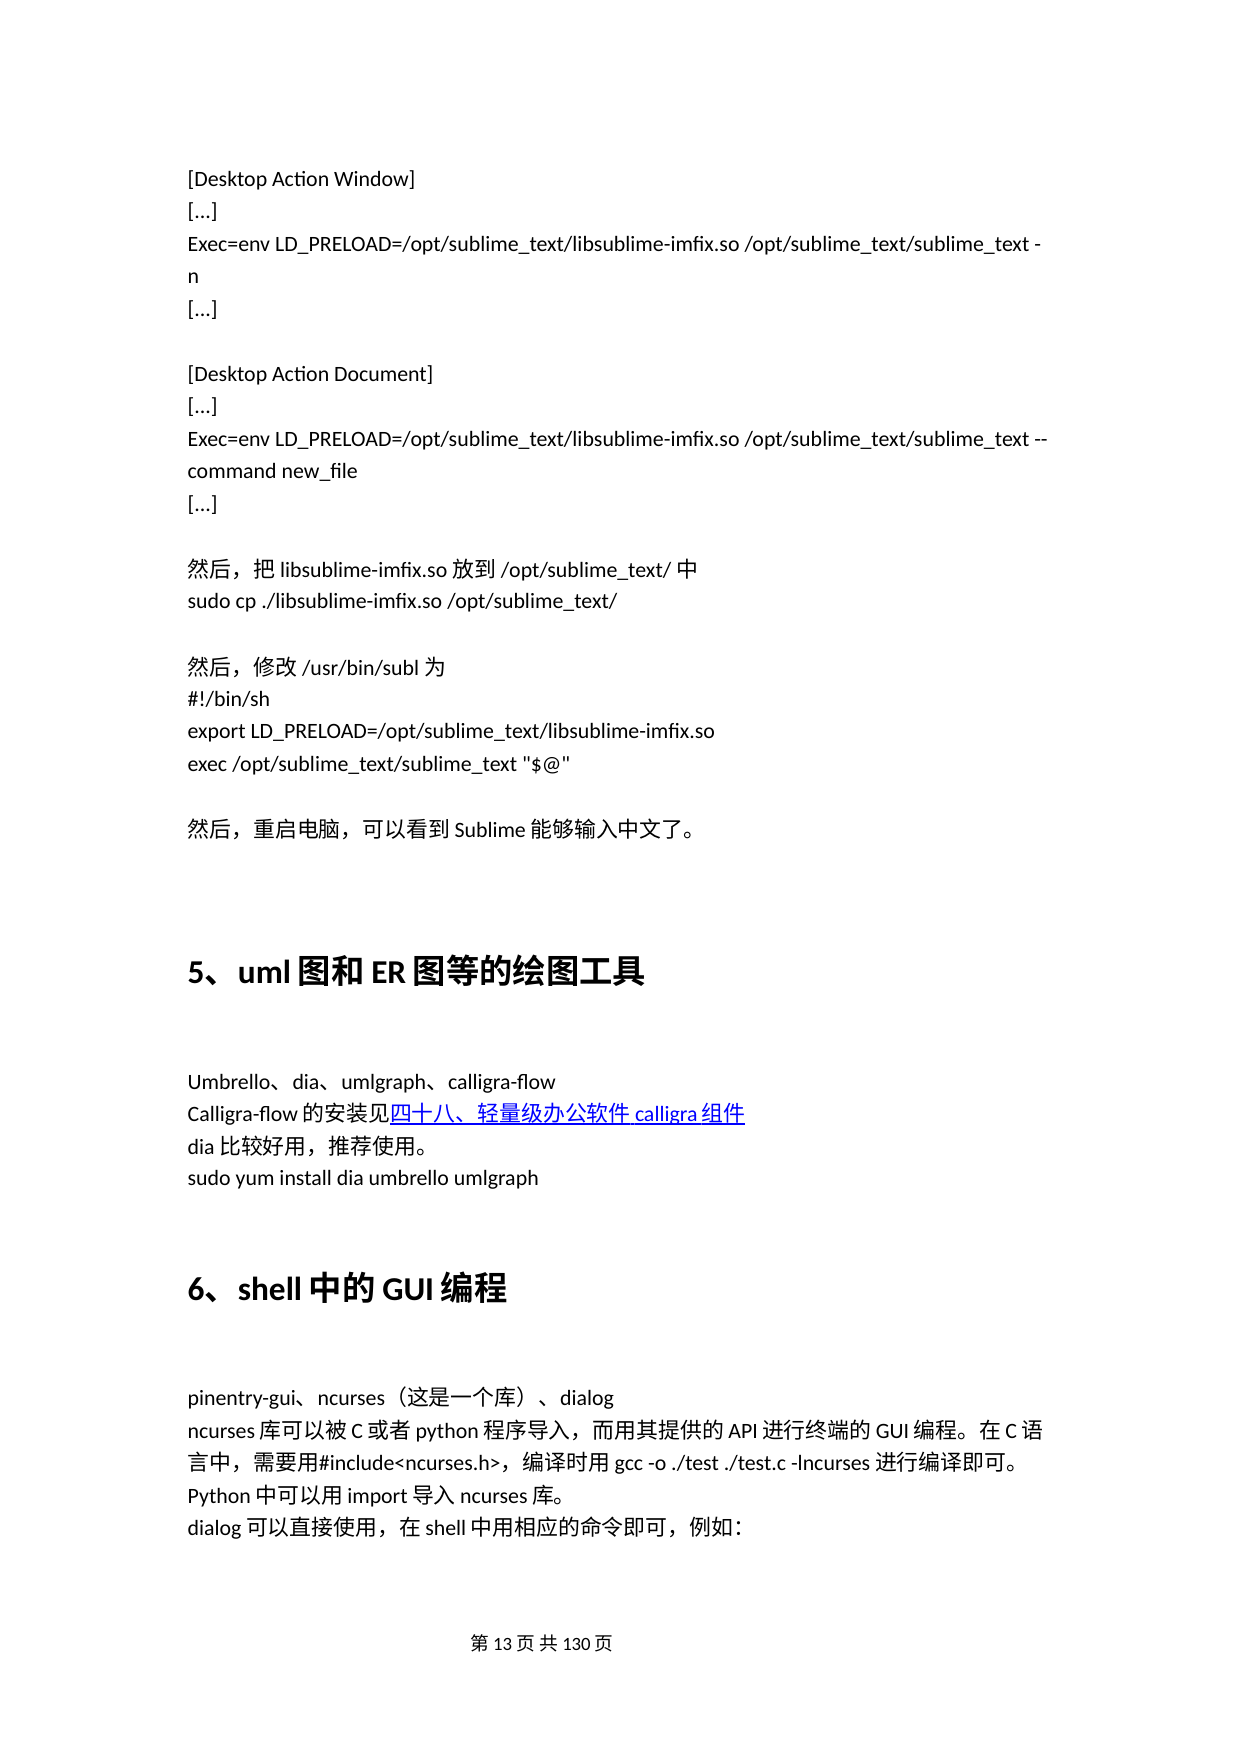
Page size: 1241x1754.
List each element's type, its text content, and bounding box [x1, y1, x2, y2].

text [...] [187, 194, 1053, 227]
text #!/bin/sh [187, 682, 1053, 714]
text 然后，修改 /usr/bin/subl 为 [187, 649, 1053, 682]
text dia比较好用，推荐使用。 [187, 1128, 1053, 1161]
subtitle 6、shell中的GUI编程 [187, 1253, 1053, 1318]
text dialog可以直接使用，在shell中用相应的命令即可，例如： [187, 1510, 1053, 1542]
text 然后，把 libsublime-imfix.so 放到 /opt/sublime_text/ 中 [187, 552, 1053, 584]
text ncurses库可以被C或者python程序导入，而用其提供的API进行终端的GUI编程。在C语言中，需要用#include<ncurses.h>，编译时用gcc -o ./test ./test.c -lncurses进行编译即可。Python中可以用import导入ncurses库。 [187, 1412, 1053, 1510]
text exec /opt/sublime_text/sublime_text "$@" [187, 747, 1053, 779]
text pinentry-gui、ncurses（这是一个库）、dialog [187, 1380, 1053, 1412]
text Calligra-flow的安装见四十八、轻量级办公软件calligra组件 [187, 1096, 1053, 1128]
text [...] [187, 487, 1053, 519]
text [...] [187, 389, 1053, 422]
text Exec=env LD_PRELOAD=/opt/sublime_text/libsublime-imfix.so /opt/sublime_text/sublime_text -n [187, 227, 1053, 292]
text 然后，重启电脑，可以看到Sublime能够输入中文了。 [187, 812, 1053, 844]
text [Desktop Action Window] [187, 162, 1053, 194]
text sudo yum install dia umbrello umlgraph [187, 1161, 1053, 1193]
text Exec=env LD_PRELOAD=/opt/sublime_text/libsublime-imfix.so /opt/sublime_text/sublime_text --command new_file [187, 422, 1053, 487]
text [...] [187, 292, 1053, 324]
text export LD_PRELOAD=/opt/sublime_text/libsublime-imfix.so [187, 714, 1053, 747]
text [Desktop Action Document] [187, 357, 1053, 389]
text sudo cp ./libsublime-imfix.so /opt/sublime_text/ [187, 584, 1053, 617]
text Umbrello、dia、umlgraph、calligra-flow [187, 1063, 1053, 1096]
subtitle 5、uml图和ER图等的绘图工具 [187, 937, 1053, 1002]
